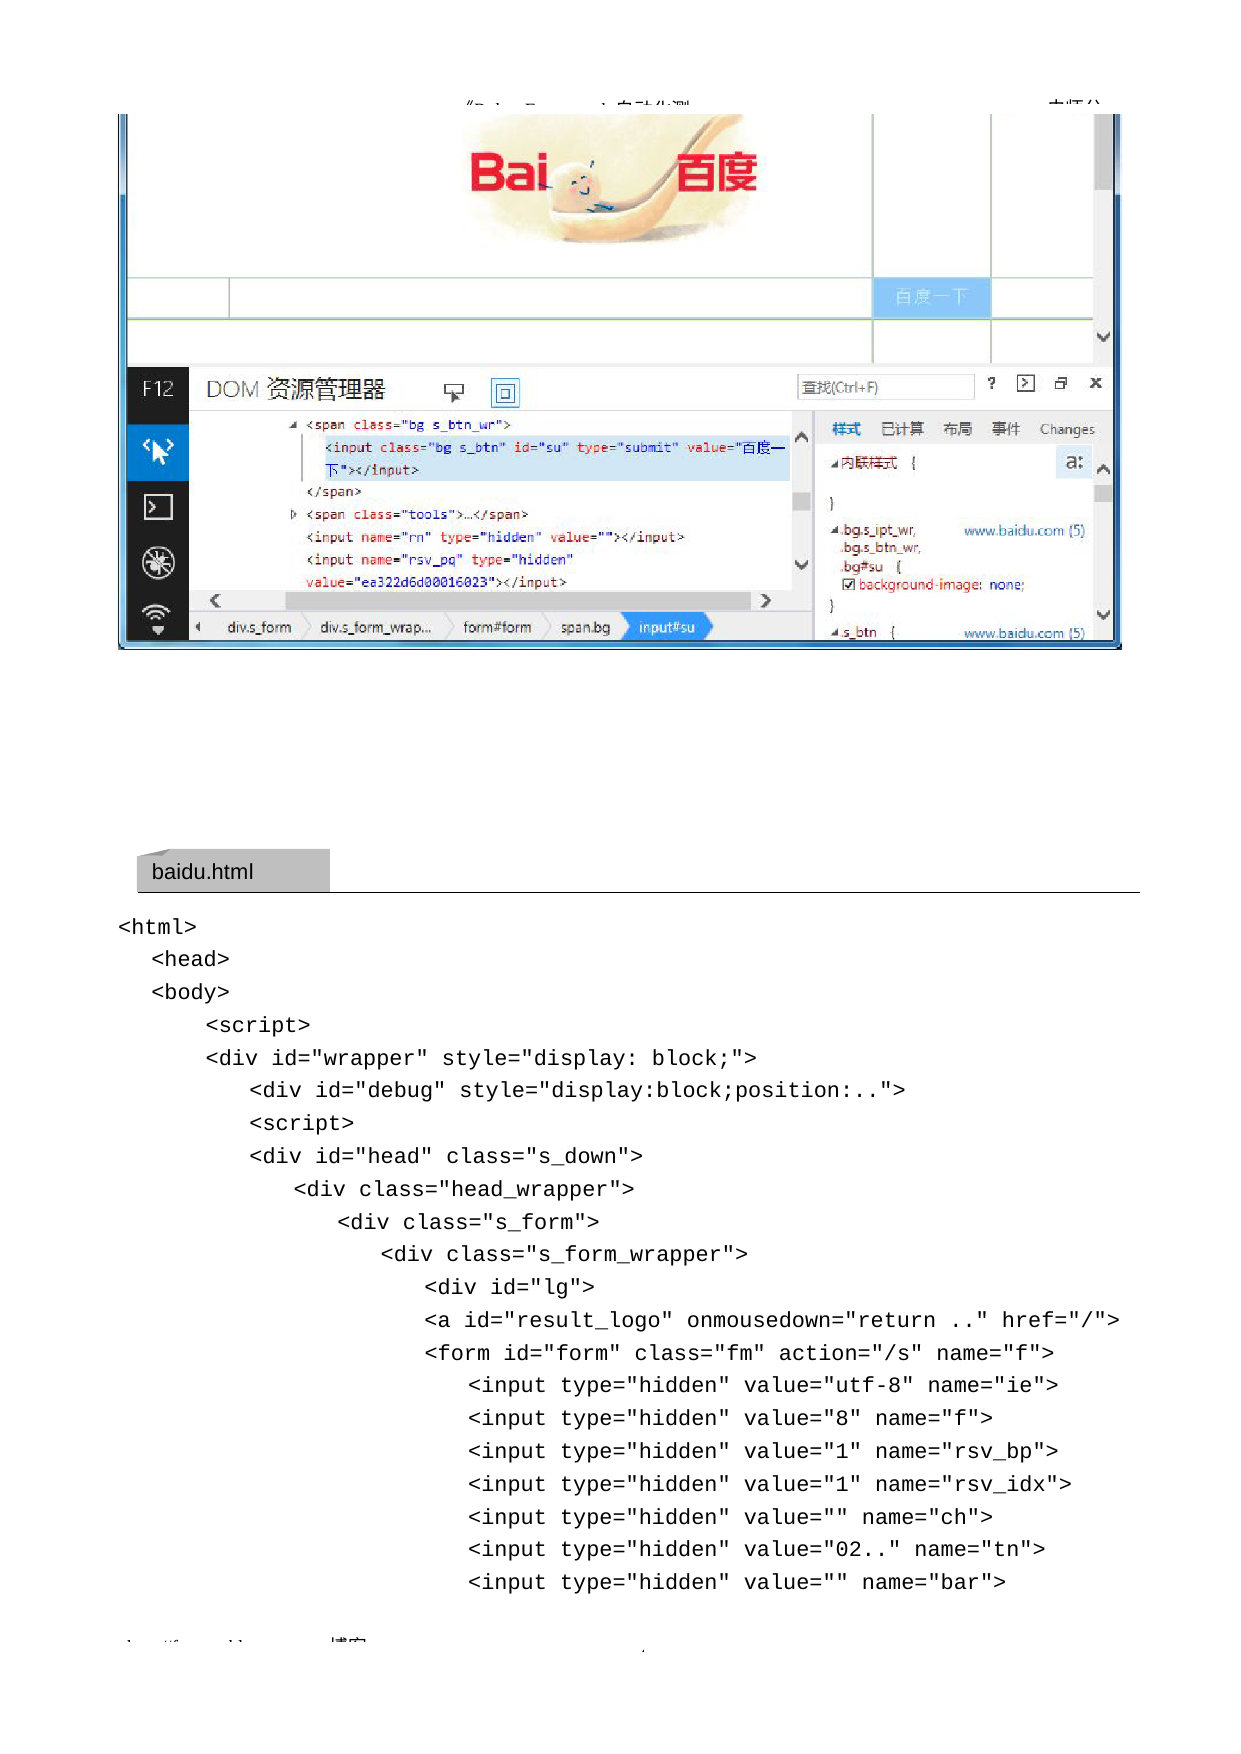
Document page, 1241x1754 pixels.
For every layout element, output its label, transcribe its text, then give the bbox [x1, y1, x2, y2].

text <div id="wrapper" style="display: block;"> [205, 1047, 1134, 1072]
text <script> [205, 1014, 1134, 1039]
text <input type="hidden" value="" name="ch"> [468, 1506, 1134, 1531]
text <div id="lg"> [424, 1276, 1134, 1301]
text <div class="s_form"> [106, 1211, 830, 1236]
text <body> [151, 981, 1134, 1006]
text <head> [151, 948, 1134, 973]
text <html> [118, 916, 1134, 941]
text <a id="result_logo" onmousedown="return .." href="/"> [410, 1309, 1134, 1334]
text <input type="hidden" value="1" name="rsv_bp"> [468, 1440, 1134, 1465]
text <form id="form" class="fm" action="/s" name="f"> [344, 1342, 1134, 1367]
text <input type="hidden" value="" name="bar"> [468, 1572, 1134, 1596]
text <input type="hidden" value="02.." name="tn"> [468, 1538, 1134, 1563]
text <input type="hidden" value="utf-8" name="ie"> [468, 1375, 1134, 1399]
text <div id="debug" style="display:block;position:.."> [249, 1080, 1134, 1104]
text <div class="s_form_wrapper"> [380, 1243, 1134, 1268]
text <input type="hidden" value="1" name="rsv_idx"> [468, 1473, 1134, 1498]
text <input type="hidden" value="8" name="f"> [468, 1407, 1134, 1432]
text <div class="head_wrapper"> [106, 1178, 821, 1203]
picture [117, 114, 1123, 650]
text <script> [249, 1112, 1134, 1137]
text <div id="head" class="s_down"> [249, 1145, 1134, 1170]
